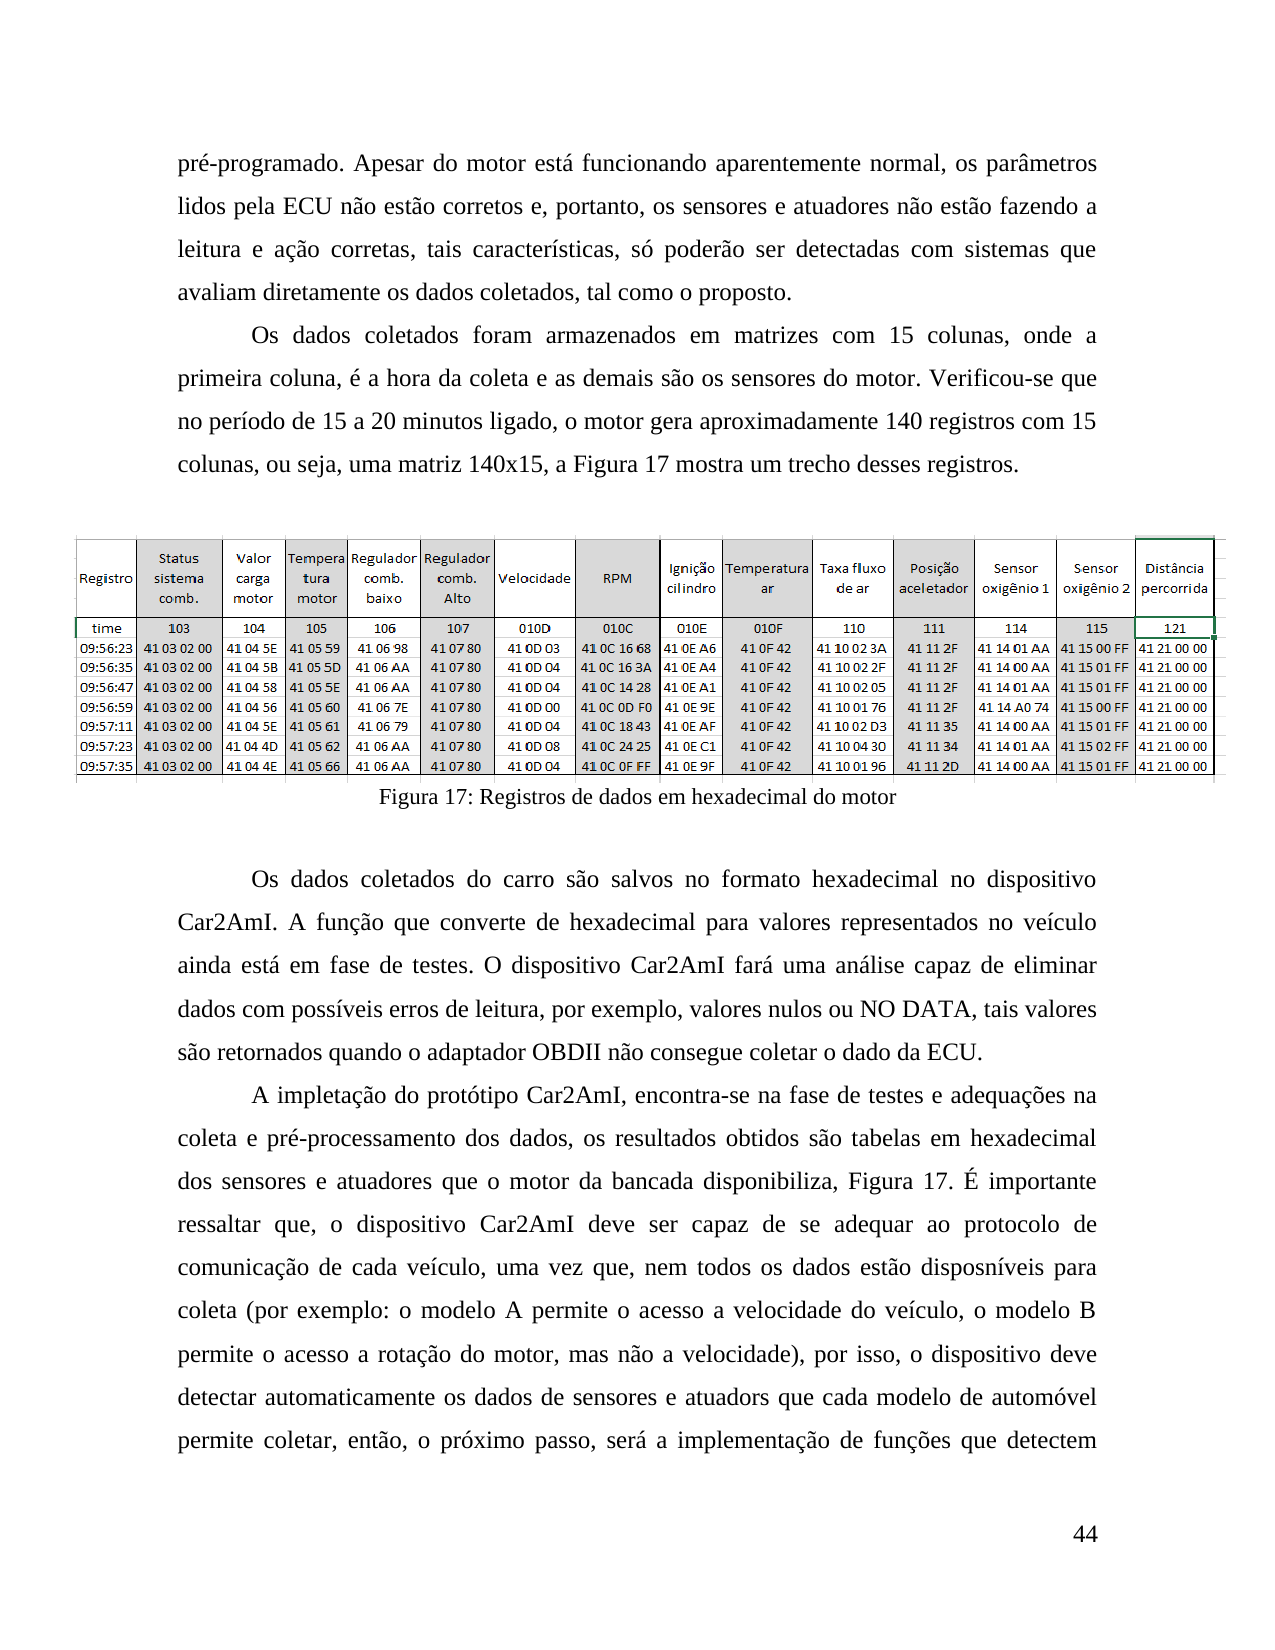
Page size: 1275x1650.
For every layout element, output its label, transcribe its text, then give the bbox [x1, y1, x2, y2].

picture [73, 535, 1226, 783]
text Figura 17: Registros de dados em hexadecimal do motor [177, 783, 1098, 809]
text Os dados coletados do carro são salvos no formato hexadecimal no dispositivo Car2AmI. A função que converte de hexadecimal para valores representados no veículo ainda está em fase de testes. O dispositivo Car2AmI fará uma análise capaz de eliminar dados com possíveis erros de leitura, por exemplo, valores nulos ou NO DATA, tais valores são retornados quando o adaptador OBDII não consegue coletar o dado da ECU. [177, 864, 1098, 1066]
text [177, 148, 1098, 306]
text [177, 1080, 1098, 1454]
text Os dados coletados foram armazenados em matrizes com 15 colunas, onde a primeira coluna, é a hora da coleta e as demais são os sensores do motor. Verificou-se que no período de 15 a 20 minutos ligado, o motor gera aproximadamente 140 registros com 15 colunas, ou seja, uma matriz 140x15, a Figura 17 mostra um trecho desses registros. [177, 320, 1098, 478]
